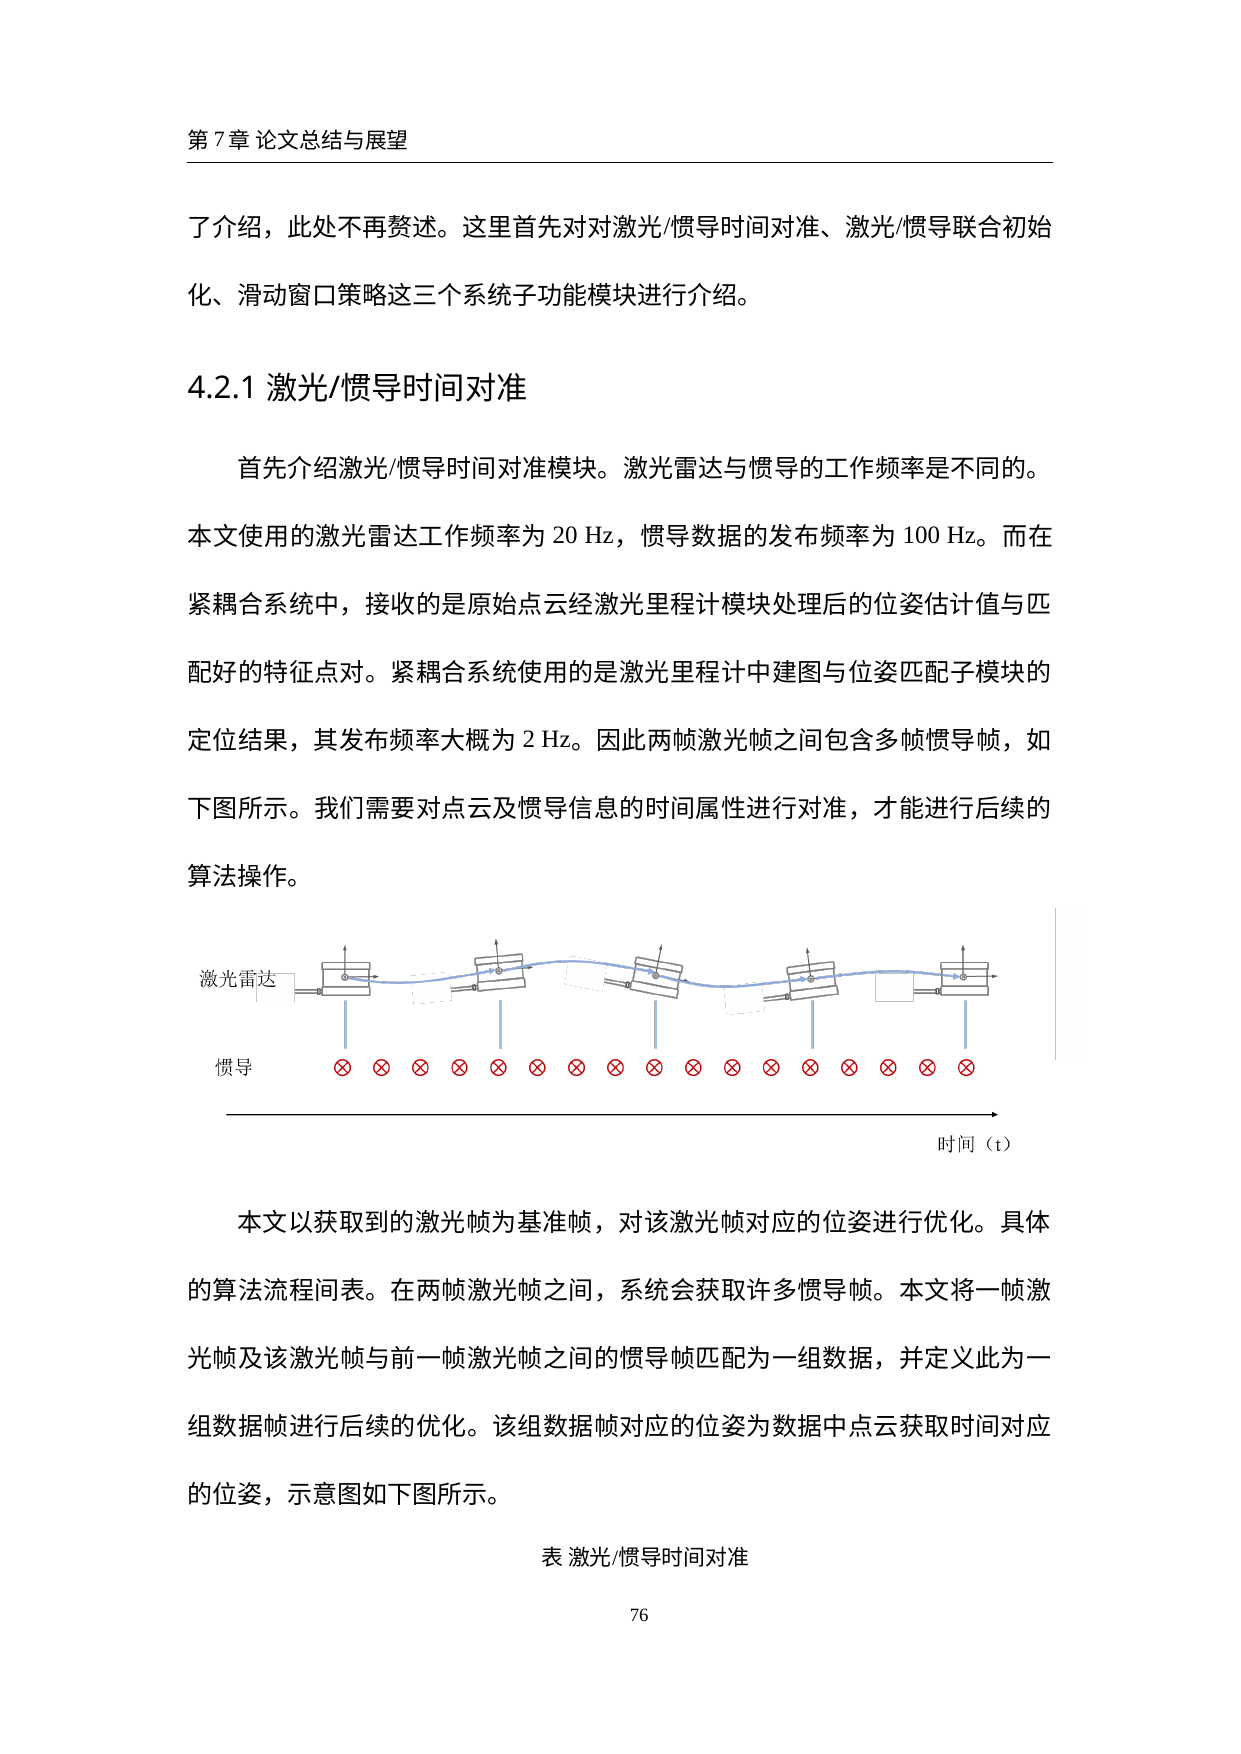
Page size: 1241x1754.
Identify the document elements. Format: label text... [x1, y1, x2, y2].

picture [187, 908, 1086, 1167]
text 首先介绍激光/惯导时间对准模块。激光雷达与惯导的工作频率是不同的。本文使用的激光雷达工作频率为20 Hz，惯导数据的发布频率为100 Hz。而在紧耦合系统中，接收的是原始点云经激光里程计模块处理后的位姿估计值与匹配好的特征点对。紧耦合系统使用的是激光里程计中建图与位姿匹配子模块的定位结果，其发布频率大概为2 Hz。因此两帧激光帧之间包含多帧惯导帧，如下图所示。我们需要对点云及惯导信息的时间属性进行对准，才能进行后续的算法操作。 [187, 433, 1053, 908]
text 4.2.1 激光/惯导时间对准 [187, 352, 1053, 420]
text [187, 191, 1053, 327]
text 本文以获取到的激光帧为基准帧，对该激光帧对应的位姿进行优化。具体的算法流程间表。在两帧激光帧之间，系统会获取许多惯导帧。本文将一帧激光帧及该激光帧与前一帧激光帧之间的惯导帧匹配为一组数据，并定义此为一组数据帧进行后续的优化。该组数据帧对应的位姿为数据中点云获取时间对应的位姿，示意图如下图所示。 [187, 1187, 1053, 1526]
text 表 激光/惯导时间对准 [187, 1539, 1053, 1573]
